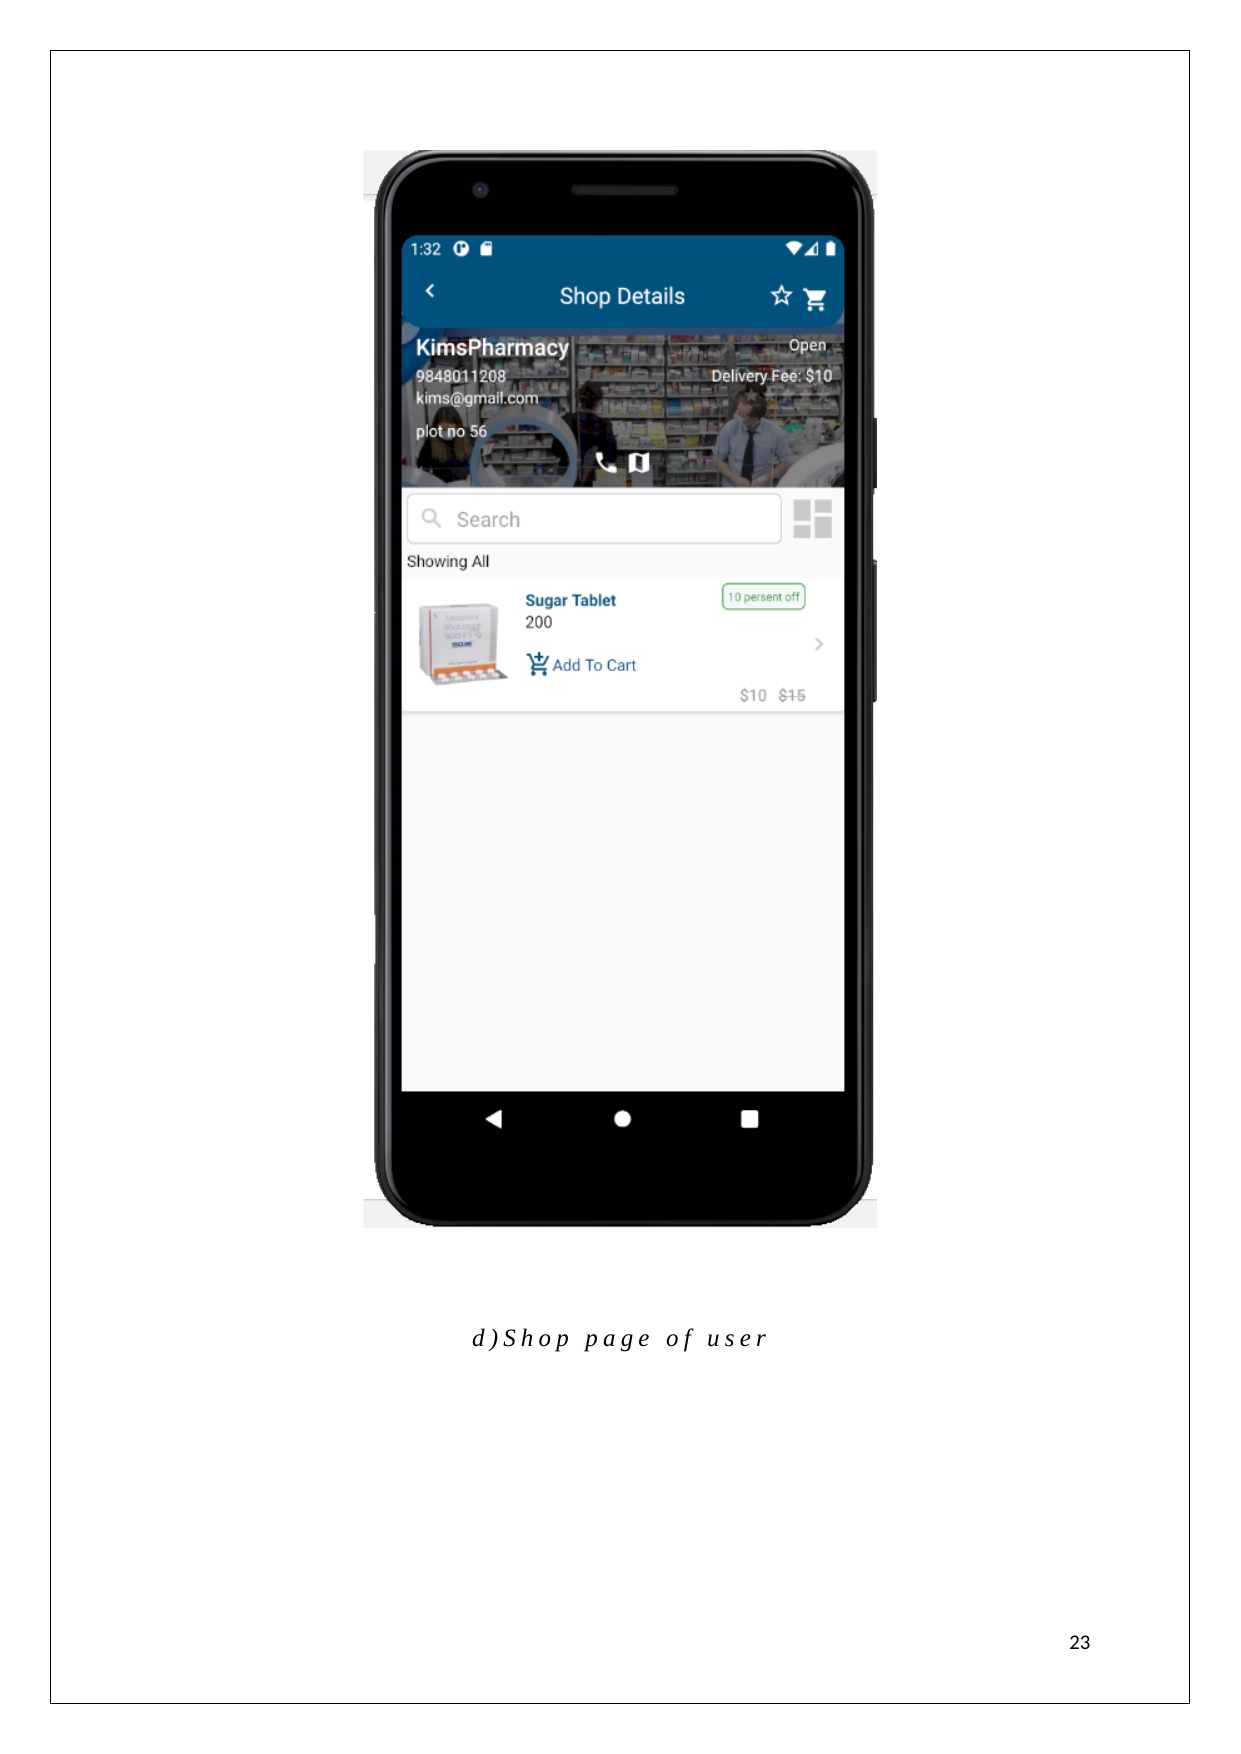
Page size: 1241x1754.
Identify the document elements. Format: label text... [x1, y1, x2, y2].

picture [363, 150, 877, 1228]
text d)Shop page of user [150, 1323, 1090, 1351]
